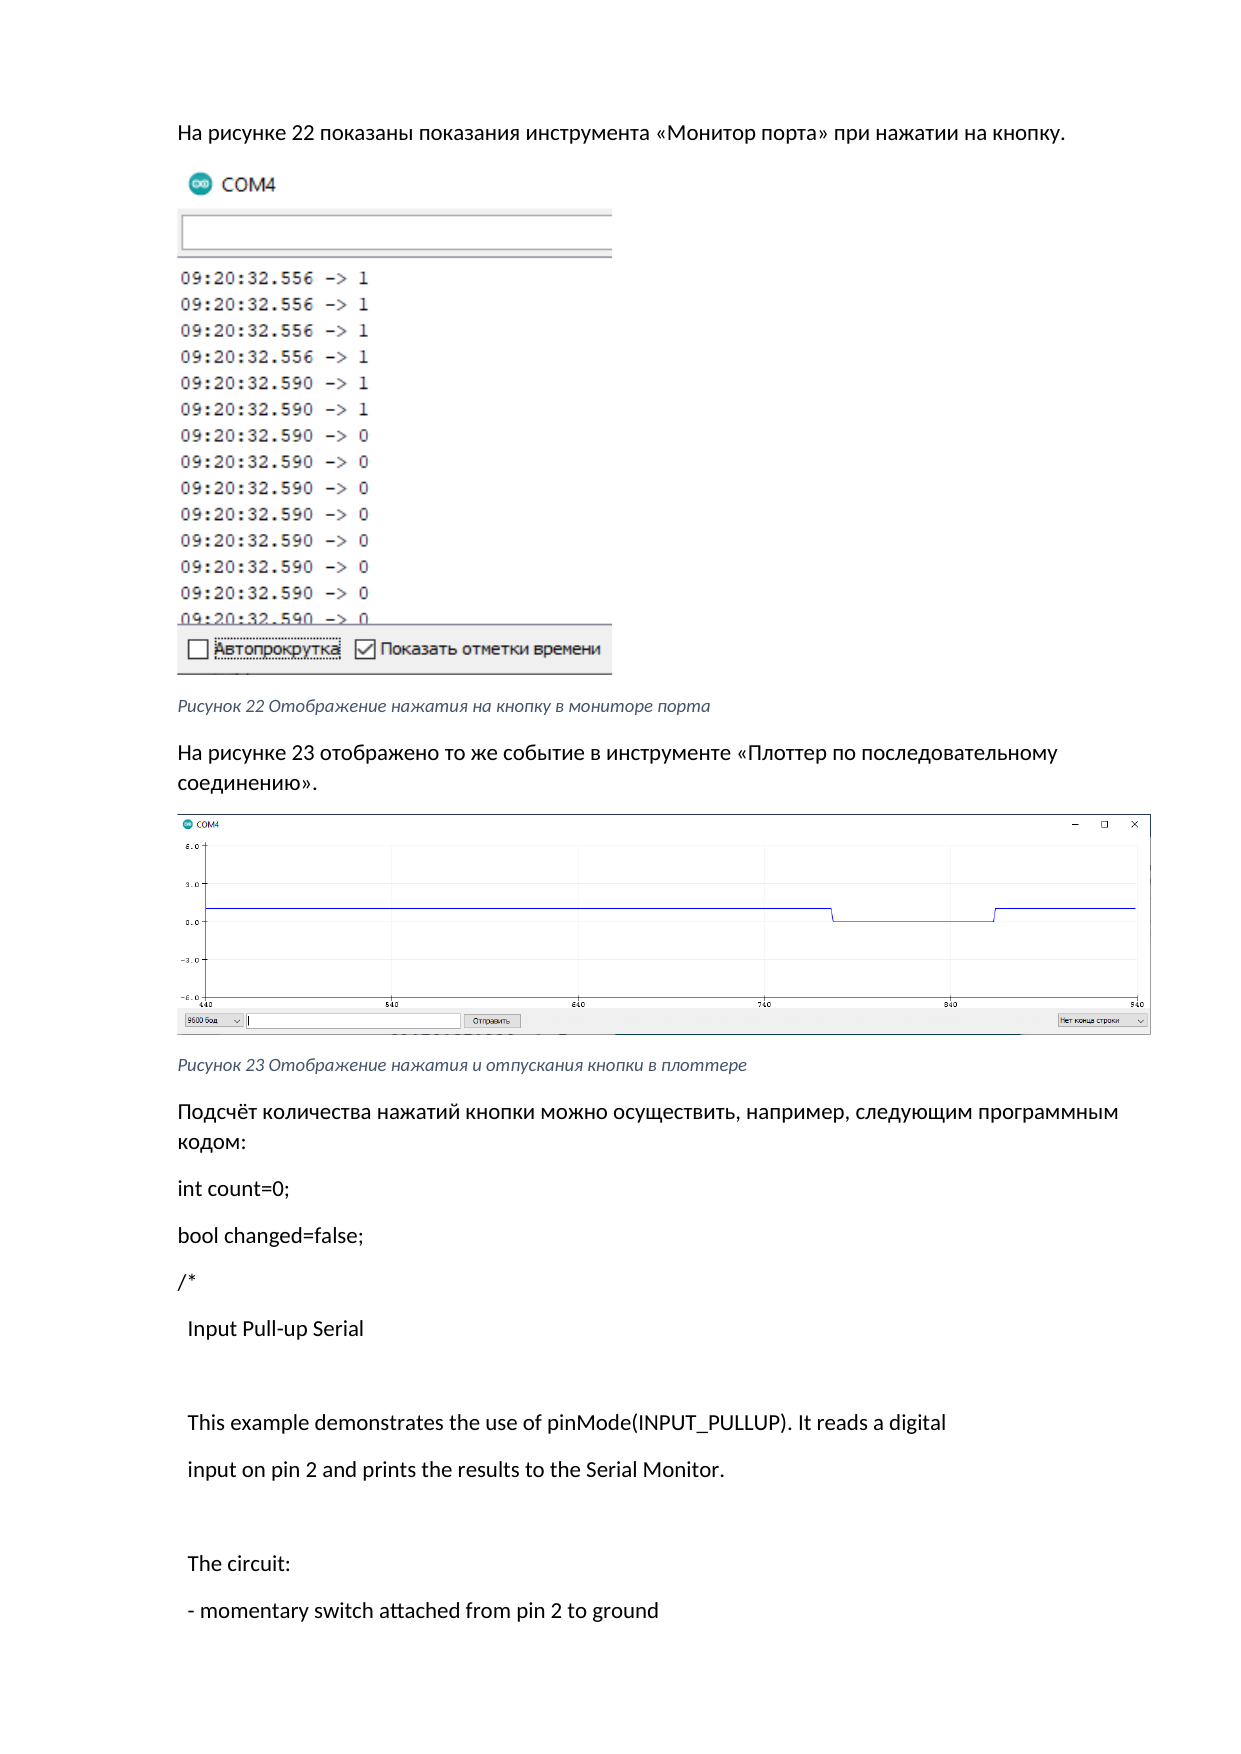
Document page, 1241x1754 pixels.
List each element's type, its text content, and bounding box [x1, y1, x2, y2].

text The circuit: [177, 1549, 1152, 1577]
text Подсчёт количества нажатий кнопки можно осуществить, например, следующим программным кодом: [177, 1097, 1152, 1155]
text - momentary switch attached from pin 2 to ground [177, 1596, 1152, 1624]
text bool changed=false; [177, 1221, 1152, 1249]
text /* [177, 1268, 1152, 1296]
text input on pin 2 and prints the results to the Serial Monitor. [177, 1455, 1152, 1483]
picture [177, 165, 613, 675]
text This example demonstrates the use of pinMode(INPUT_PULLUP). It reads a digital [177, 1408, 1152, 1436]
text На рисунке 22 показаны показания инструмента «Монитор порта» при нажатии на кнопку. [177, 118, 1152, 146]
text Input Pull-up Serial [177, 1314, 1152, 1342]
picture [177, 814, 1151, 1035]
text int count=0; [177, 1174, 1152, 1202]
text На рисунке 23 отображено то же событие в инструменте «Плоттер по последовательному соединению». [177, 738, 1152, 796]
